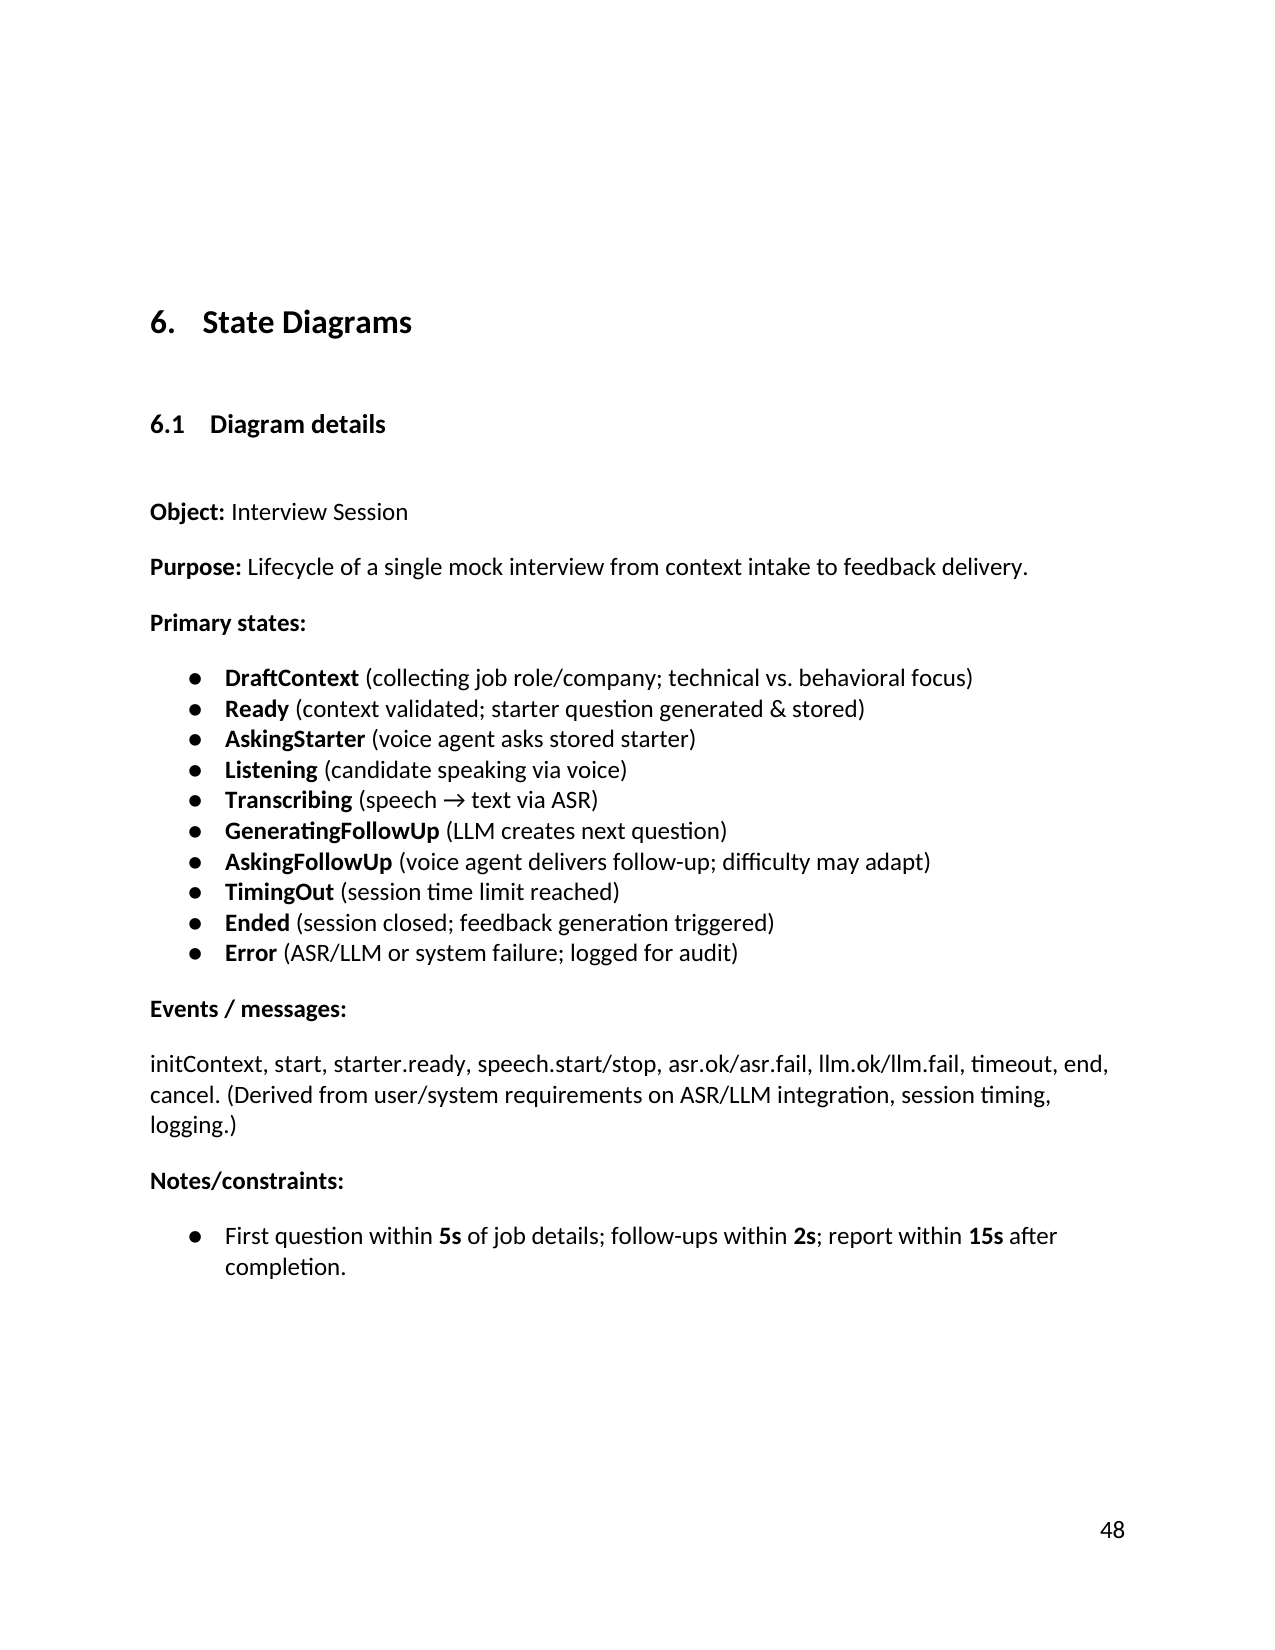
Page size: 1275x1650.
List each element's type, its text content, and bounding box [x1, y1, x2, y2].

list Ready (context validated; starter question generated & stored) [187, 693, 1125, 723]
list Ended (session closed; feedback generation triggered) [187, 907, 1125, 937]
list Error (ASR/LLM or system failure; logged for audit) [187, 937, 1125, 968]
list AskingFollowUp (voice agent delivers follow-up; difficulty may adapt) [187, 846, 1125, 876]
text Events / messages: [150, 993, 1125, 1023]
list Transcribing (speech → text via ASR) [187, 784, 1125, 815]
subtitle State Diagrams [150, 301, 1125, 342]
list GeneratingFollowUp (LLM creates next question) [187, 815, 1125, 846]
text Primary states: [150, 607, 1125, 637]
text Purpose: Lifecycle of a single mock interview from context intake to feedback delivery. [150, 551, 1125, 582]
list Listening (candidate speaking via voice) [187, 754, 1125, 784]
text initContext, start, starter.ready, speech.start/stop, asr.ok/asr.fail, llm.ok/llm.fail, timeout, end, cancel. (Derived from user/system requirements on ASR/LLM integration, session timing, logging.) [150, 1048, 1125, 1140]
list First question within 5s of job details; follow-ups within 2s; report within 15s after completion. [187, 1220, 1125, 1281]
list AskingStarter (voice agent asks stored starter) [187, 723, 1125, 754]
text Notes/constraints: [150, 1165, 1125, 1195]
list TimingOut (session time limit reached) [187, 876, 1125, 907]
subtitle Diagram details [150, 407, 1125, 440]
list DraftContext (collecting job role/company; technical vs. behavioral focus) [187, 662, 1125, 693]
text Object: Interview Session [150, 496, 1125, 526]
